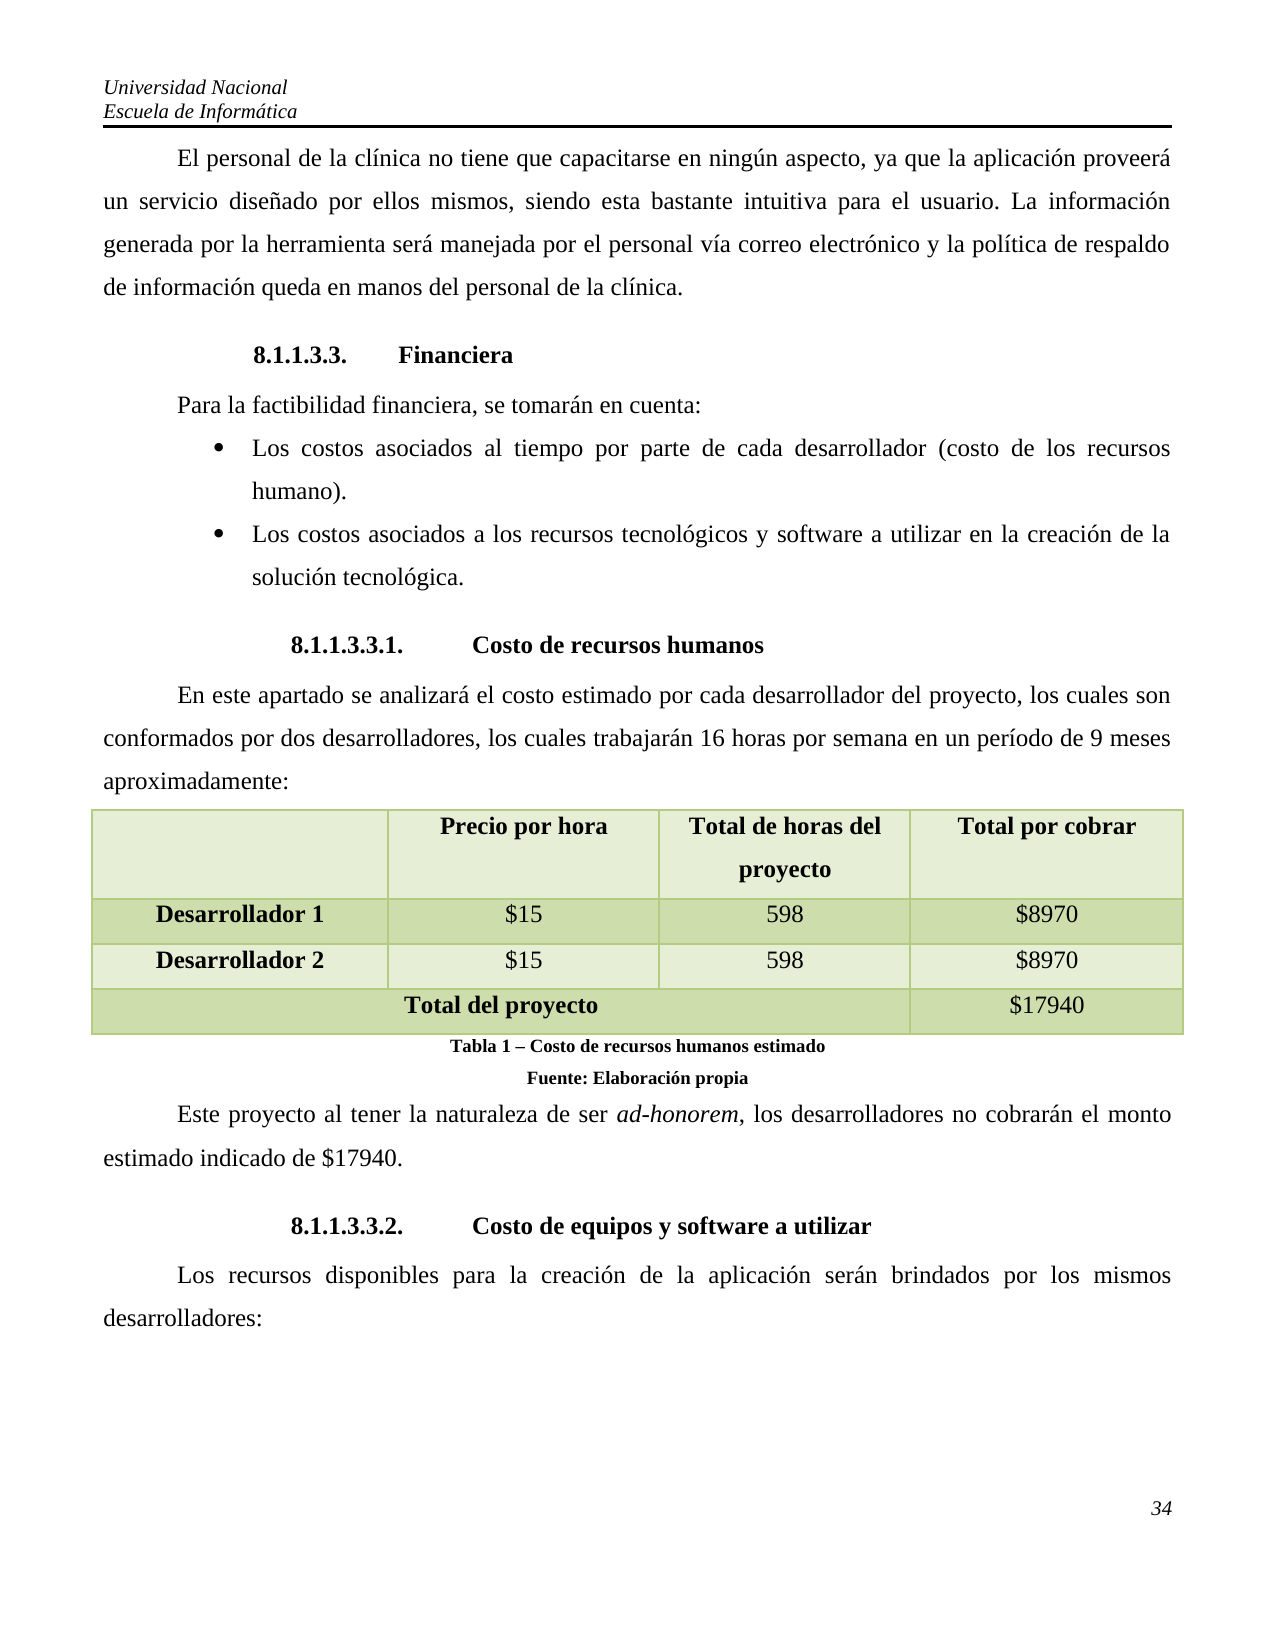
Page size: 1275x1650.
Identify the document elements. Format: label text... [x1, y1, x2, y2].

table_cell Desarrollador 1 [93, 900, 387, 943]
table_cell $17940 [911, 990, 1182, 1033]
table_cell $8970 [911, 945, 1182, 988]
list Financiera [253, 341, 1172, 369]
text Para la factibilidad financiera, se tomarán en cuenta: [103, 390, 1172, 419]
list Los costos asociados al tiempo por parte de cada desarrollador (costo de los recursos humano). [214, 433, 1172, 505]
table_cell $15 [389, 900, 658, 943]
table_header [93, 811, 387, 897]
list Los costos asociados a los recursos tecnológicos y software a utilizar en la creación de la solución tecnológica. [214, 519, 1172, 591]
table_cell Total del proyecto [93, 990, 909, 1033]
text Tabla 1 – Costo de recursos humanos estimado [103, 1035, 1172, 1056]
text Fuente: Elaboración propia [103, 1067, 1172, 1089]
text En este apartado se analizará el costo estimado por cada desarrollador del proyecto, los cuales son conformados por dos desarrolladores, los cuales trabajarán 16 horas por semana en un período de 9 meses aproximadamente: [103, 680, 1172, 795]
table_header Precio por hora [389, 811, 658, 897]
table_cell $15 [389, 945, 658, 988]
list Costo de equipos y software a utilizar [291, 1211, 1172, 1239]
table_cell 598 [660, 900, 909, 943]
list Costo de recursos humanos [291, 631, 1172, 659]
text Este proyecto al tener la naturaleza de ser ad-honorem, los desarrolladores no cobrarán el monto estimado indicado de $17940. [103, 1099, 1172, 1171]
text Los recursos disponibles para la creación de la aplicación serán brindados por los mismos desarrolladores: [103, 1260, 1172, 1332]
table_cell 598 [660, 945, 909, 988]
table_header Total por cobrar [911, 811, 1182, 897]
table_cell $8970 [911, 900, 1182, 943]
text El personal de la clínica no tiene que capacitarse en ningún aspecto, ya que la aplicación proveerá un servicio diseñado por ellos mismos, siendo esta bastante intuitiva para el usuario. La información generada por la herramienta será manejada por el personal vía correo electrónico y la política de respaldo de información queda en manos del personal de la clínica. [103, 143, 1172, 301]
table_header Total de horas del proyecto [660, 811, 909, 897]
table_cell Desarrollador 2 [93, 945, 387, 988]
